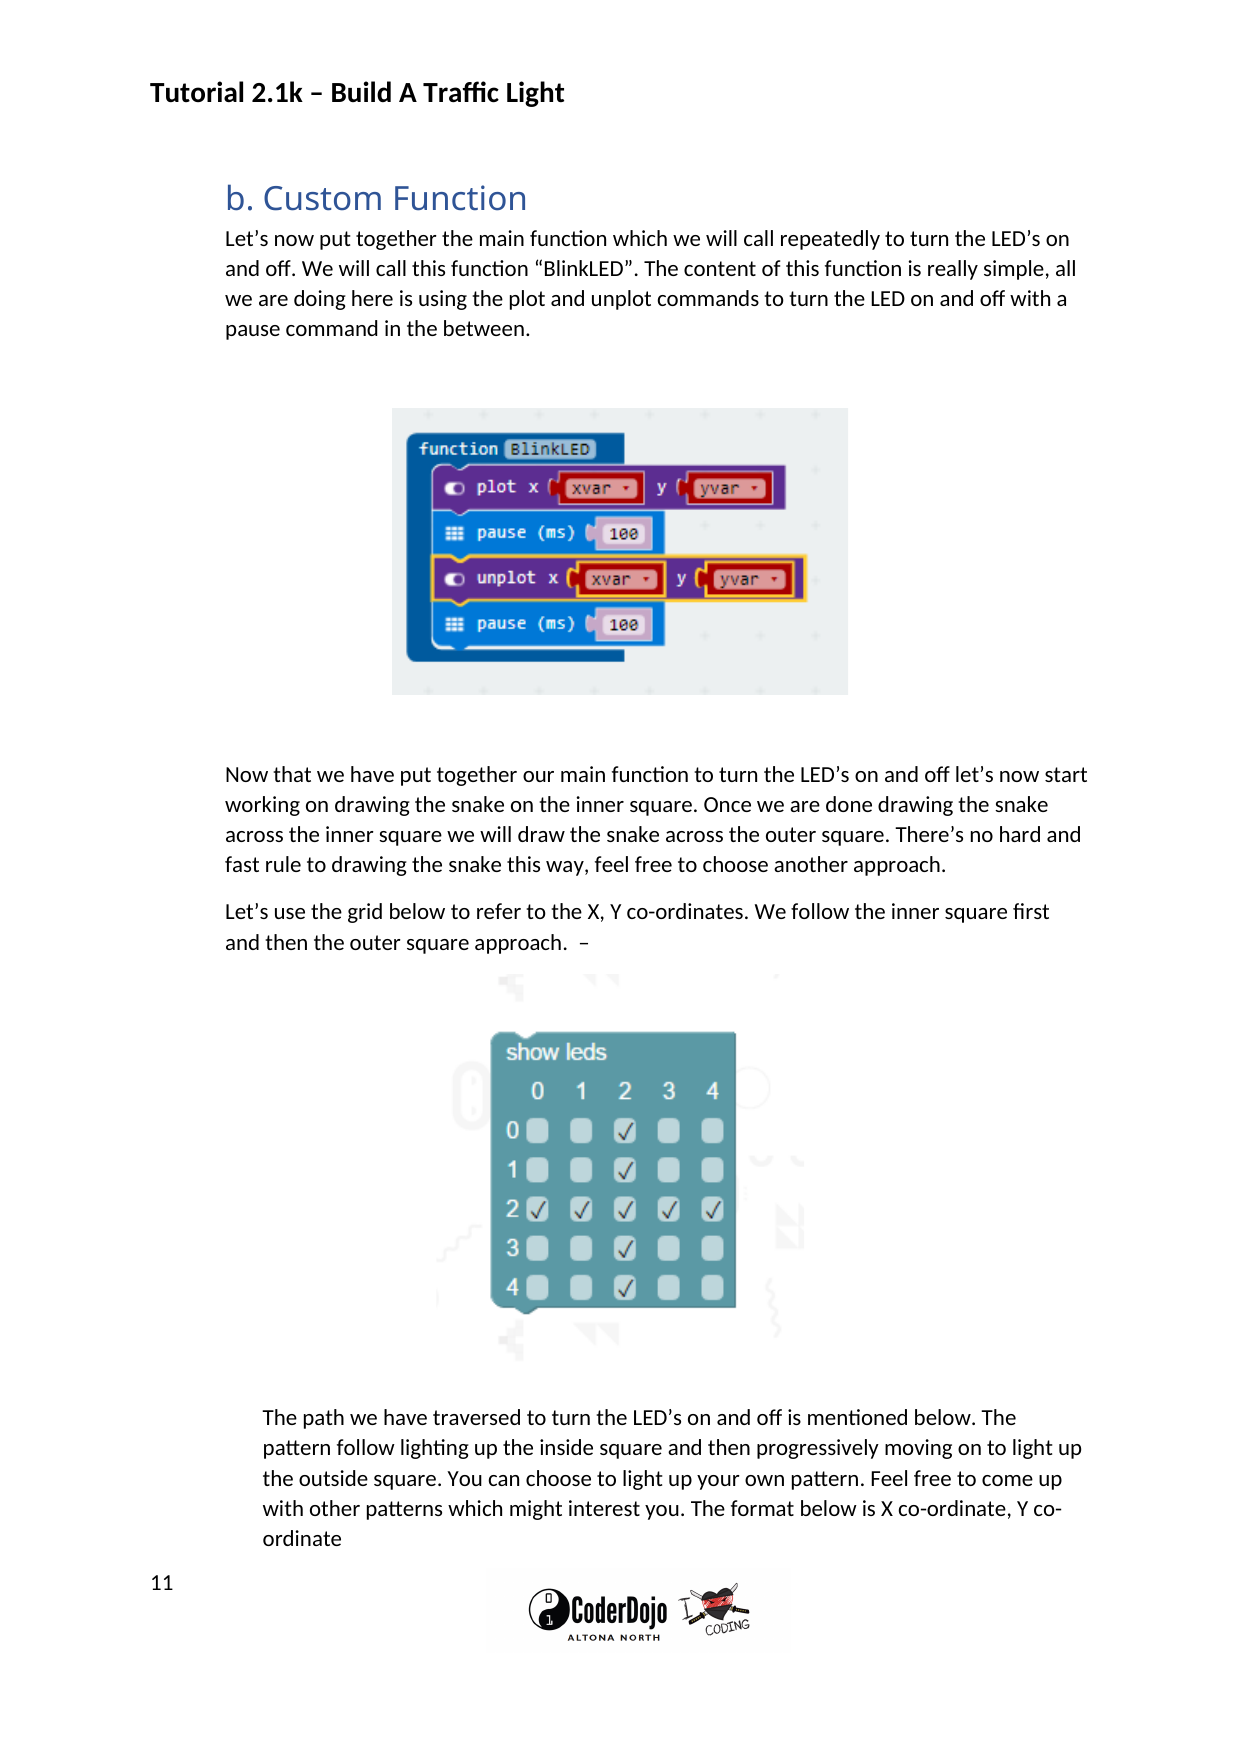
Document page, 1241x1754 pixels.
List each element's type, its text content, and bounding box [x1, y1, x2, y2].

text The path we have traversed to turn the LED’s on and off is mentioned below. The pattern follow lighting up the inside square and then progressively moving on to light up the outside square. You can choose to light up your own pattern. Feel free to come up with other patterns which might interest you. The format below is X co-ordinate, Y co-ordinate [262, 1403, 1090, 1552]
text Now that we have put together our main function to turn the LED’s on and off let’s now start working on drawing the snake on the inner square. Once we are done drawing the snake across the inner square we will draw the snake across the outer square. There’s no hard and fast rule to drawing the snake this way, feel free to choose another approach. [225, 760, 1090, 879]
picture [392, 408, 849, 695]
picture [486, 1568, 792, 1653]
subtitle Custom Function [225, 175, 1090, 220]
text Let’s use the grid below to refer to the X, Y co-ordinates. We follow the inner square first and then the outer square approach. – [225, 897, 1090, 956]
picture [436, 974, 805, 1385]
text Let’s now put together the main function which we will call repeatedly to turn the LED’s on and off. We will call this function “BlinkLED”. The content of this function is really simple, all we are doing here is using the plot and unplot commands to turn the LED on and off with a pause command in the between. [225, 224, 1090, 343]
